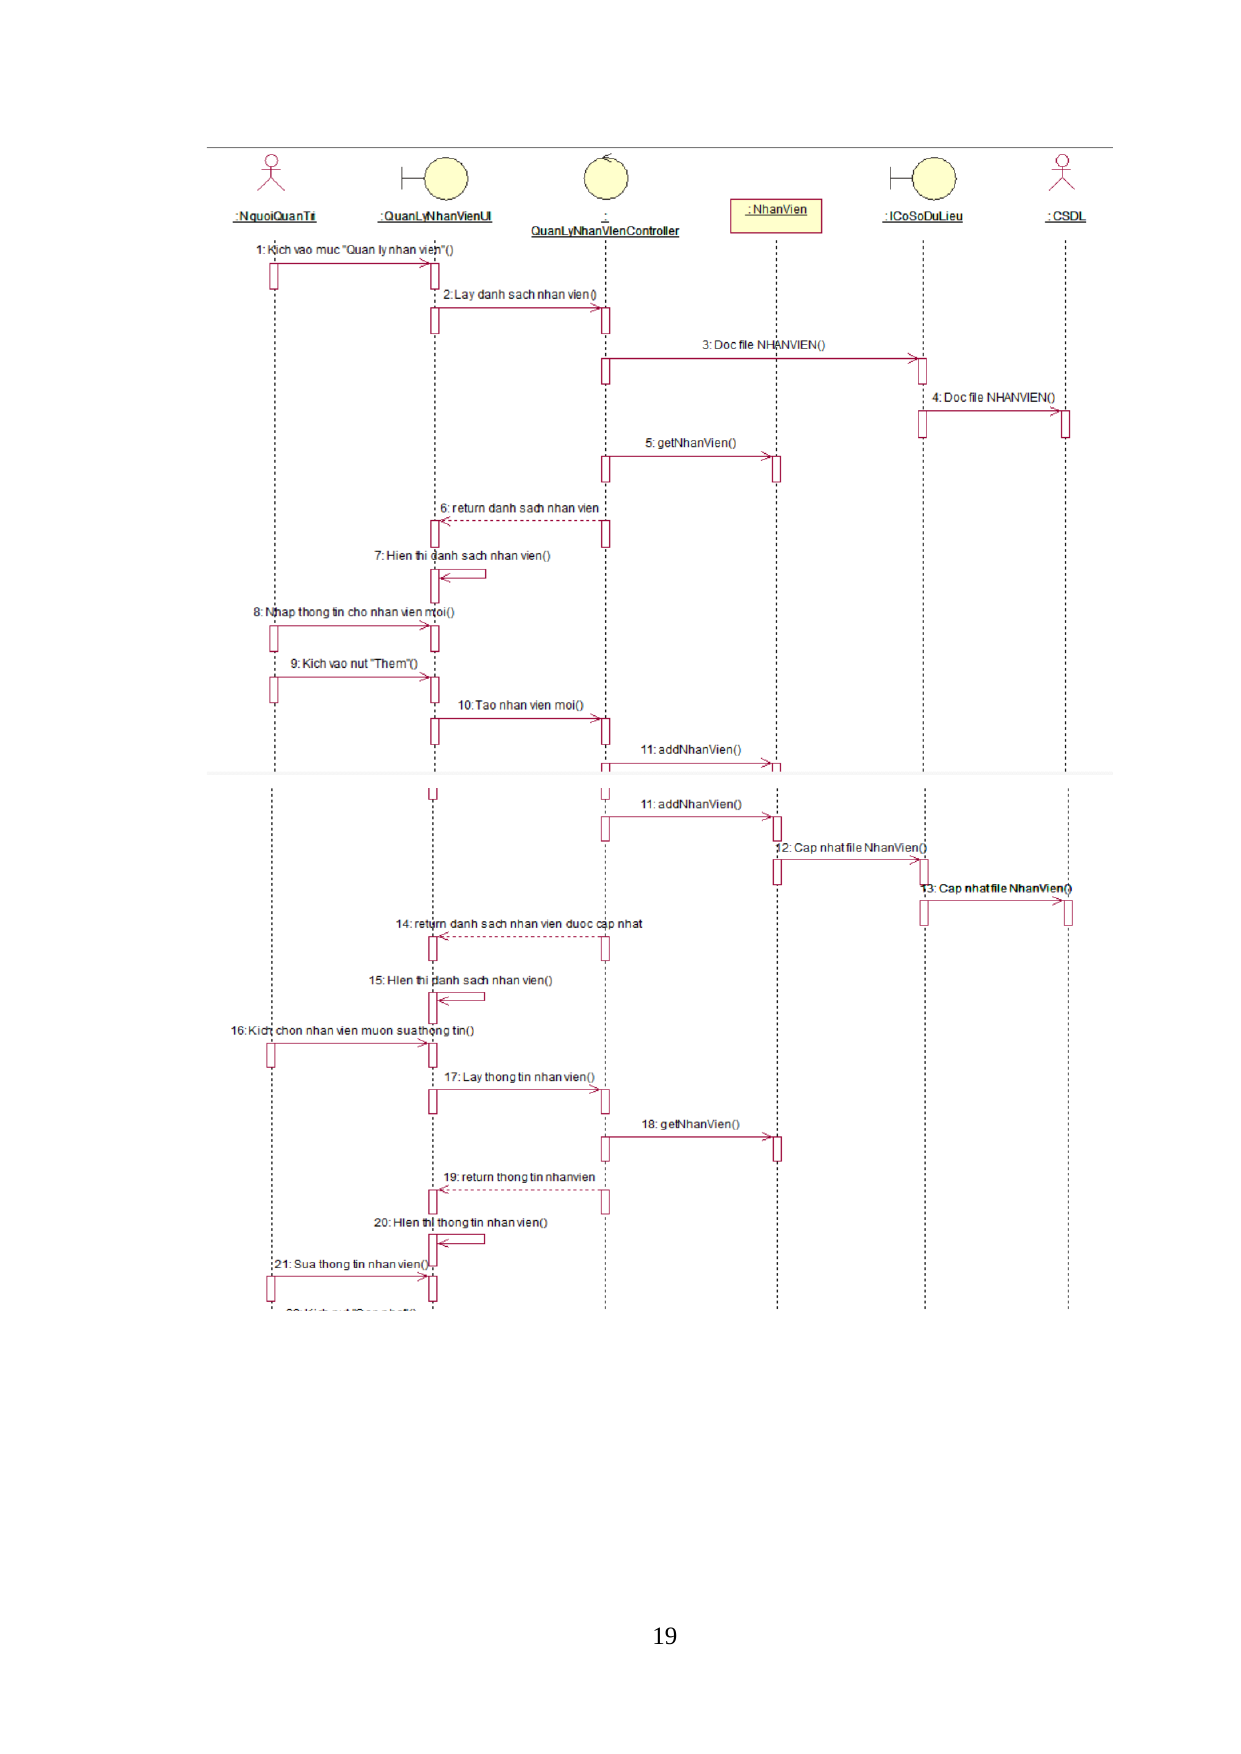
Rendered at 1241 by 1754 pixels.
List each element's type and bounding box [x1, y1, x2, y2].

picture [206, 788, 1126, 1311]
picture [206, 147, 1113, 775]
